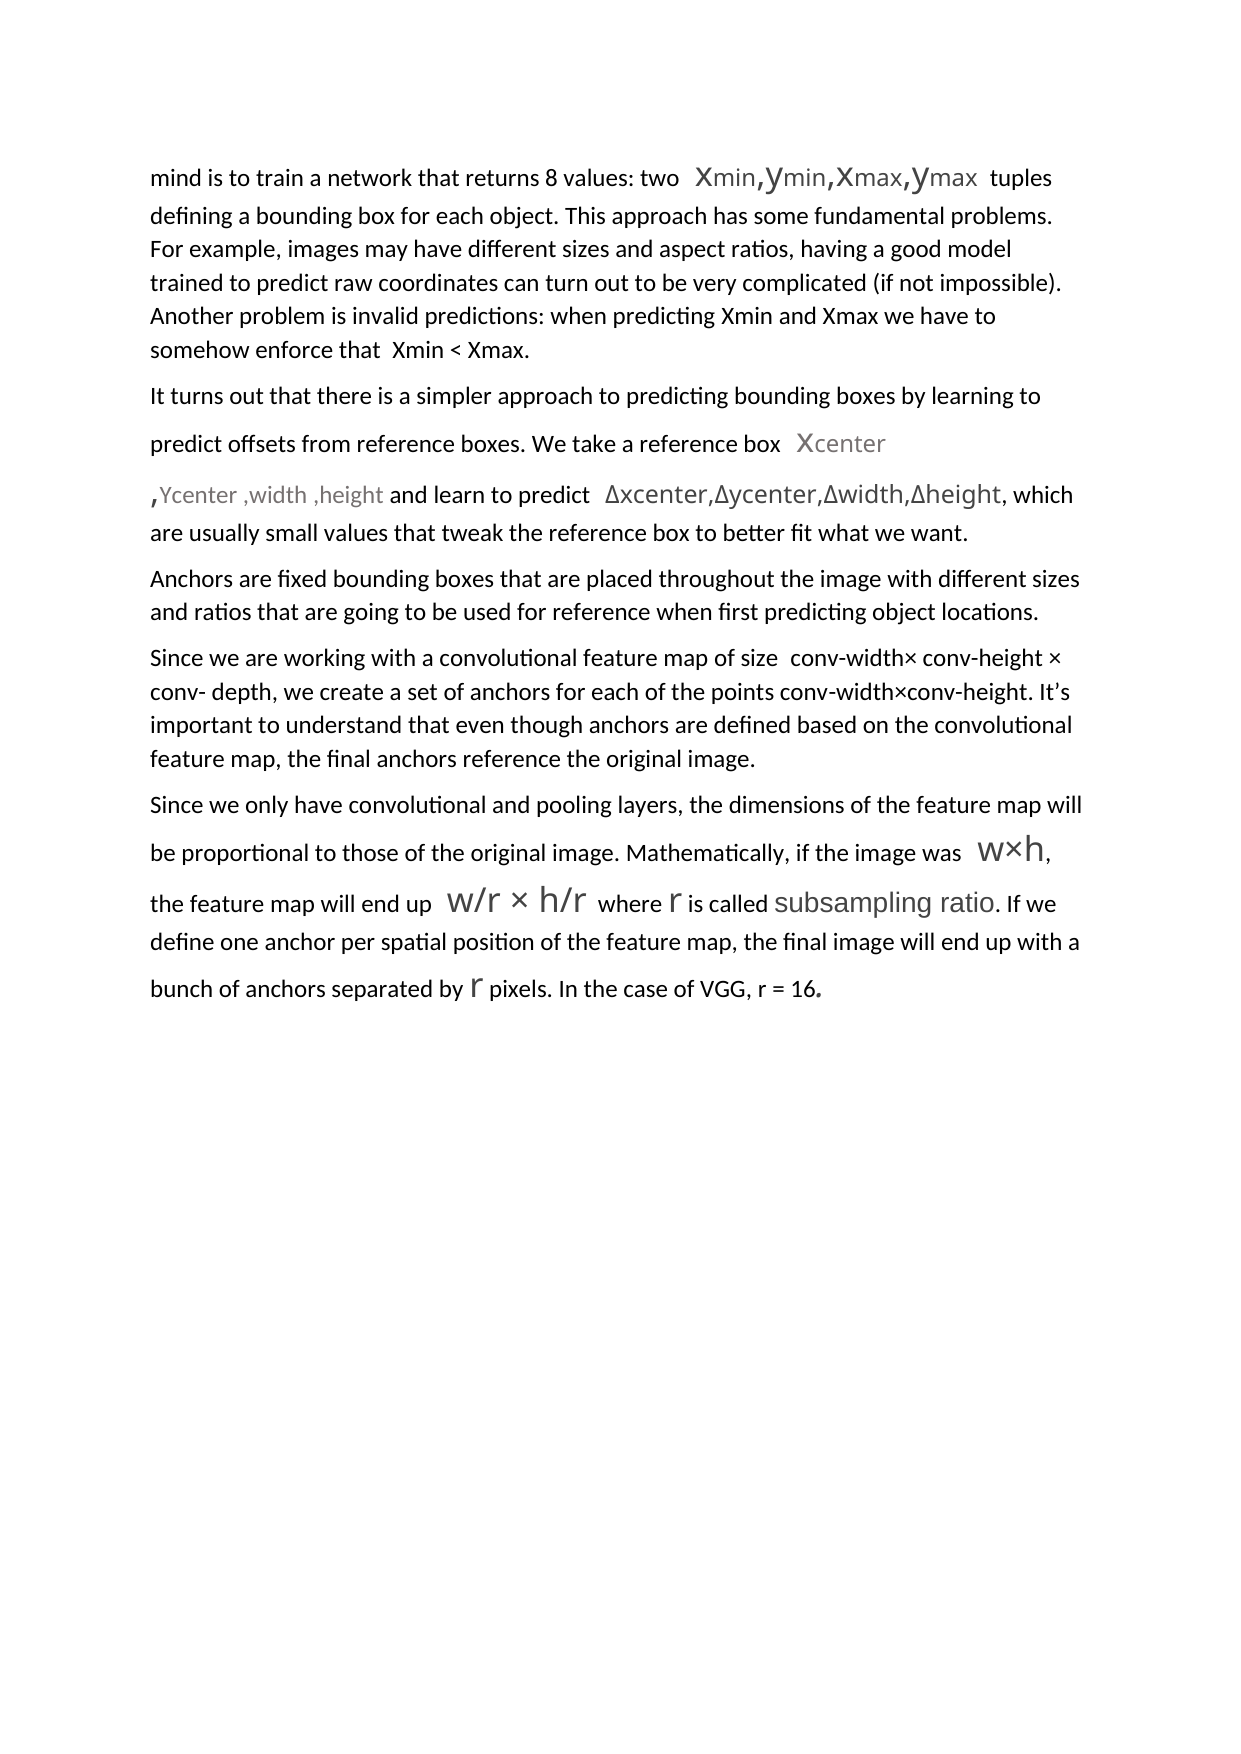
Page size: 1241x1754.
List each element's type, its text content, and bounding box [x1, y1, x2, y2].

text Since we are working with a convolutional feature map of size conv​-width​​× conv​-height​​ × conv- ​depth​​, we create a set of anchors for each of the points conv​-width​​×conv-​height​​. It’s important to understand that even though anchors are defined based on the convolutional feature map, the final anchors reference the original image. [150, 642, 1090, 773]
text Since we only have convolutional and pooling layers, the dimensions of the feature map will be proportional to those of the original image. Mathematically, if the image was w×h, the feature map will end up w/r × h/r where r is called subsampling ratio. If we define one anchor per spatial position of the feature map, the final image will end up with a bunch of anchors separated by r pixels. In the case of VGG, r = 16. [150, 789, 1090, 1008]
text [150, 150, 1090, 364]
text Anchors are fixed bounding boxes that are placed throughout the image with different sizes and ratios that are going to be used for reference when first predicting object locations. [150, 563, 1090, 627]
text It turns out that there is a simpler approach to predicting bounding boxes by learning to predict offsets from reference boxes. We take a reference box x​center​​,Ycenter​​ ,width ,height and learn to predict Δ​x​center​​​​,Δ​y​center​​​​,Δ​width​​,Δ​height​​, which are usually small values that tweak the reference box to better fit what we want. [150, 380, 1090, 547]
